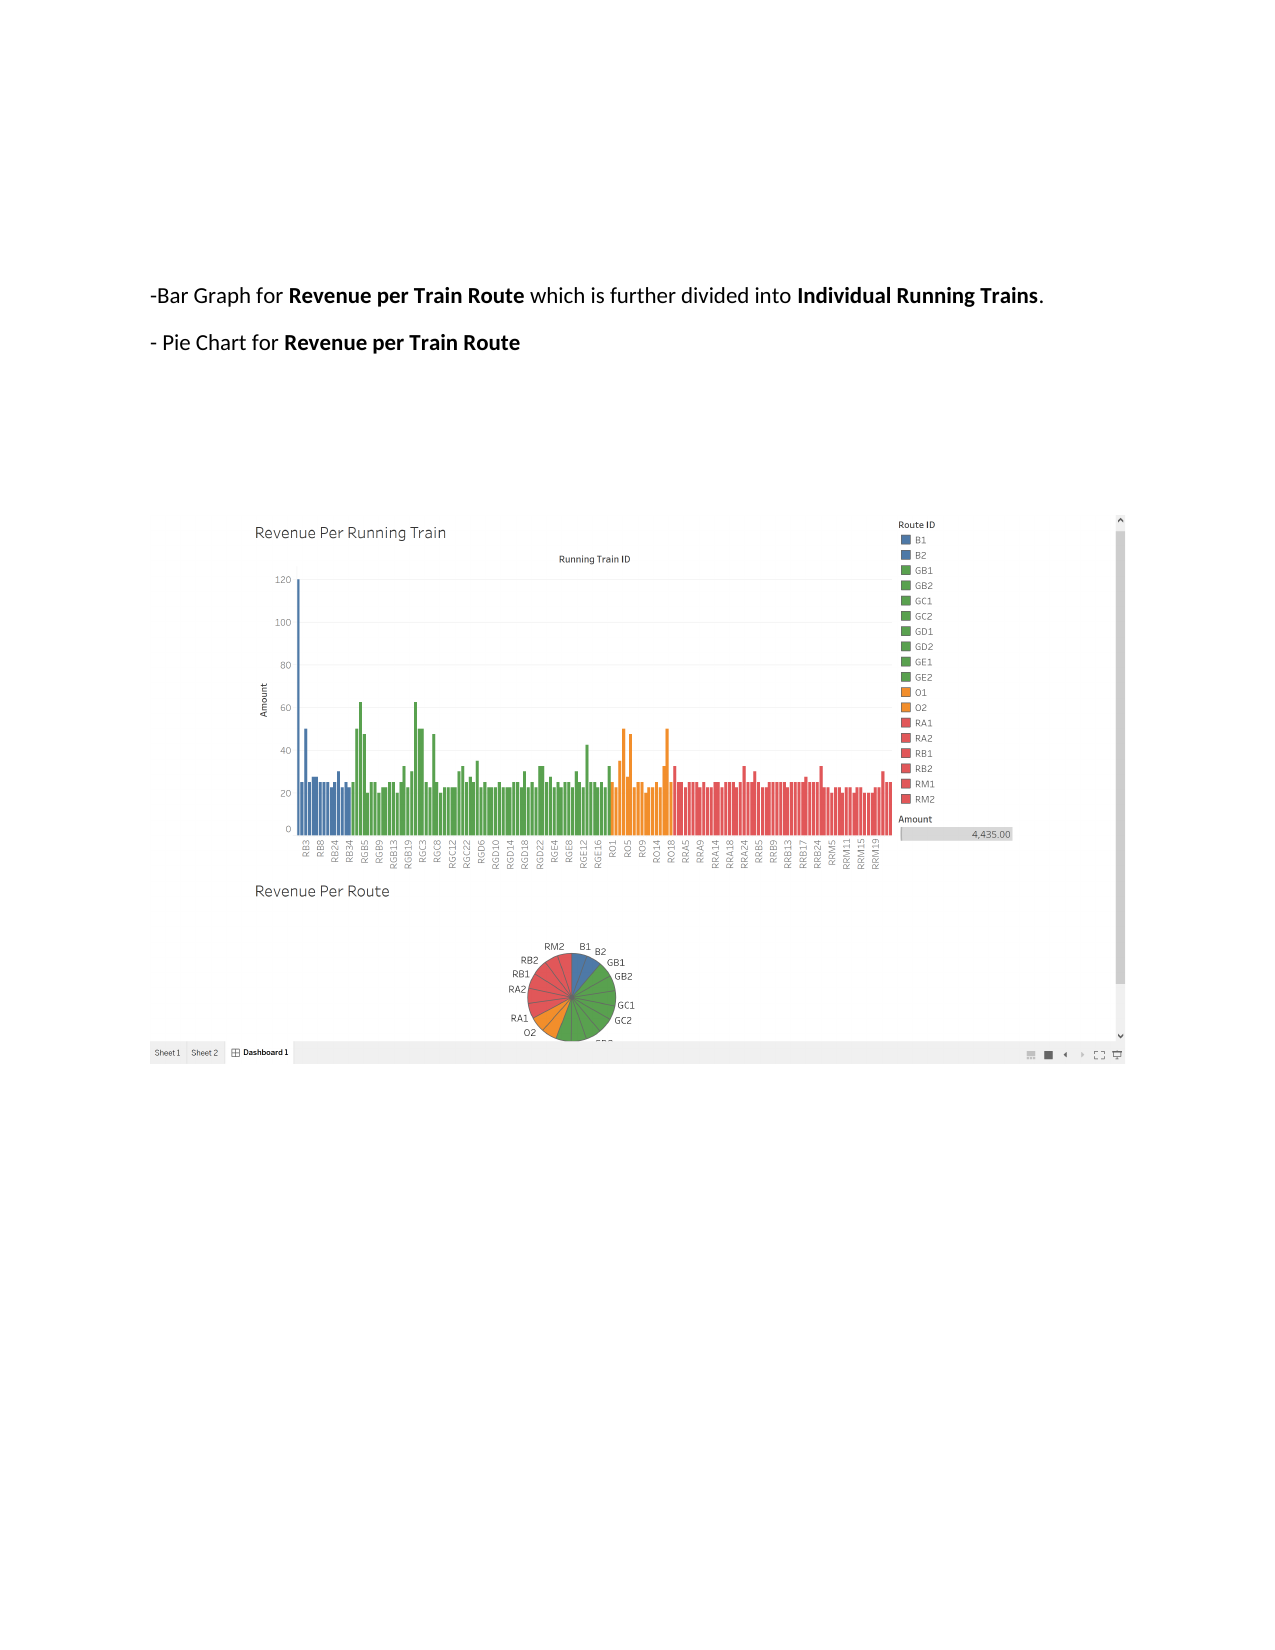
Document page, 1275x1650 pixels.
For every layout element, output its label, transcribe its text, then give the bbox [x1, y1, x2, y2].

text - Pie Chart for Revenue per Train Route [150, 328, 1125, 356]
text -Bar Graph for Revenue per Train Route which is further divided into Individual Running Trains. [150, 281, 1125, 309]
picture [150, 515, 1125, 1064]
